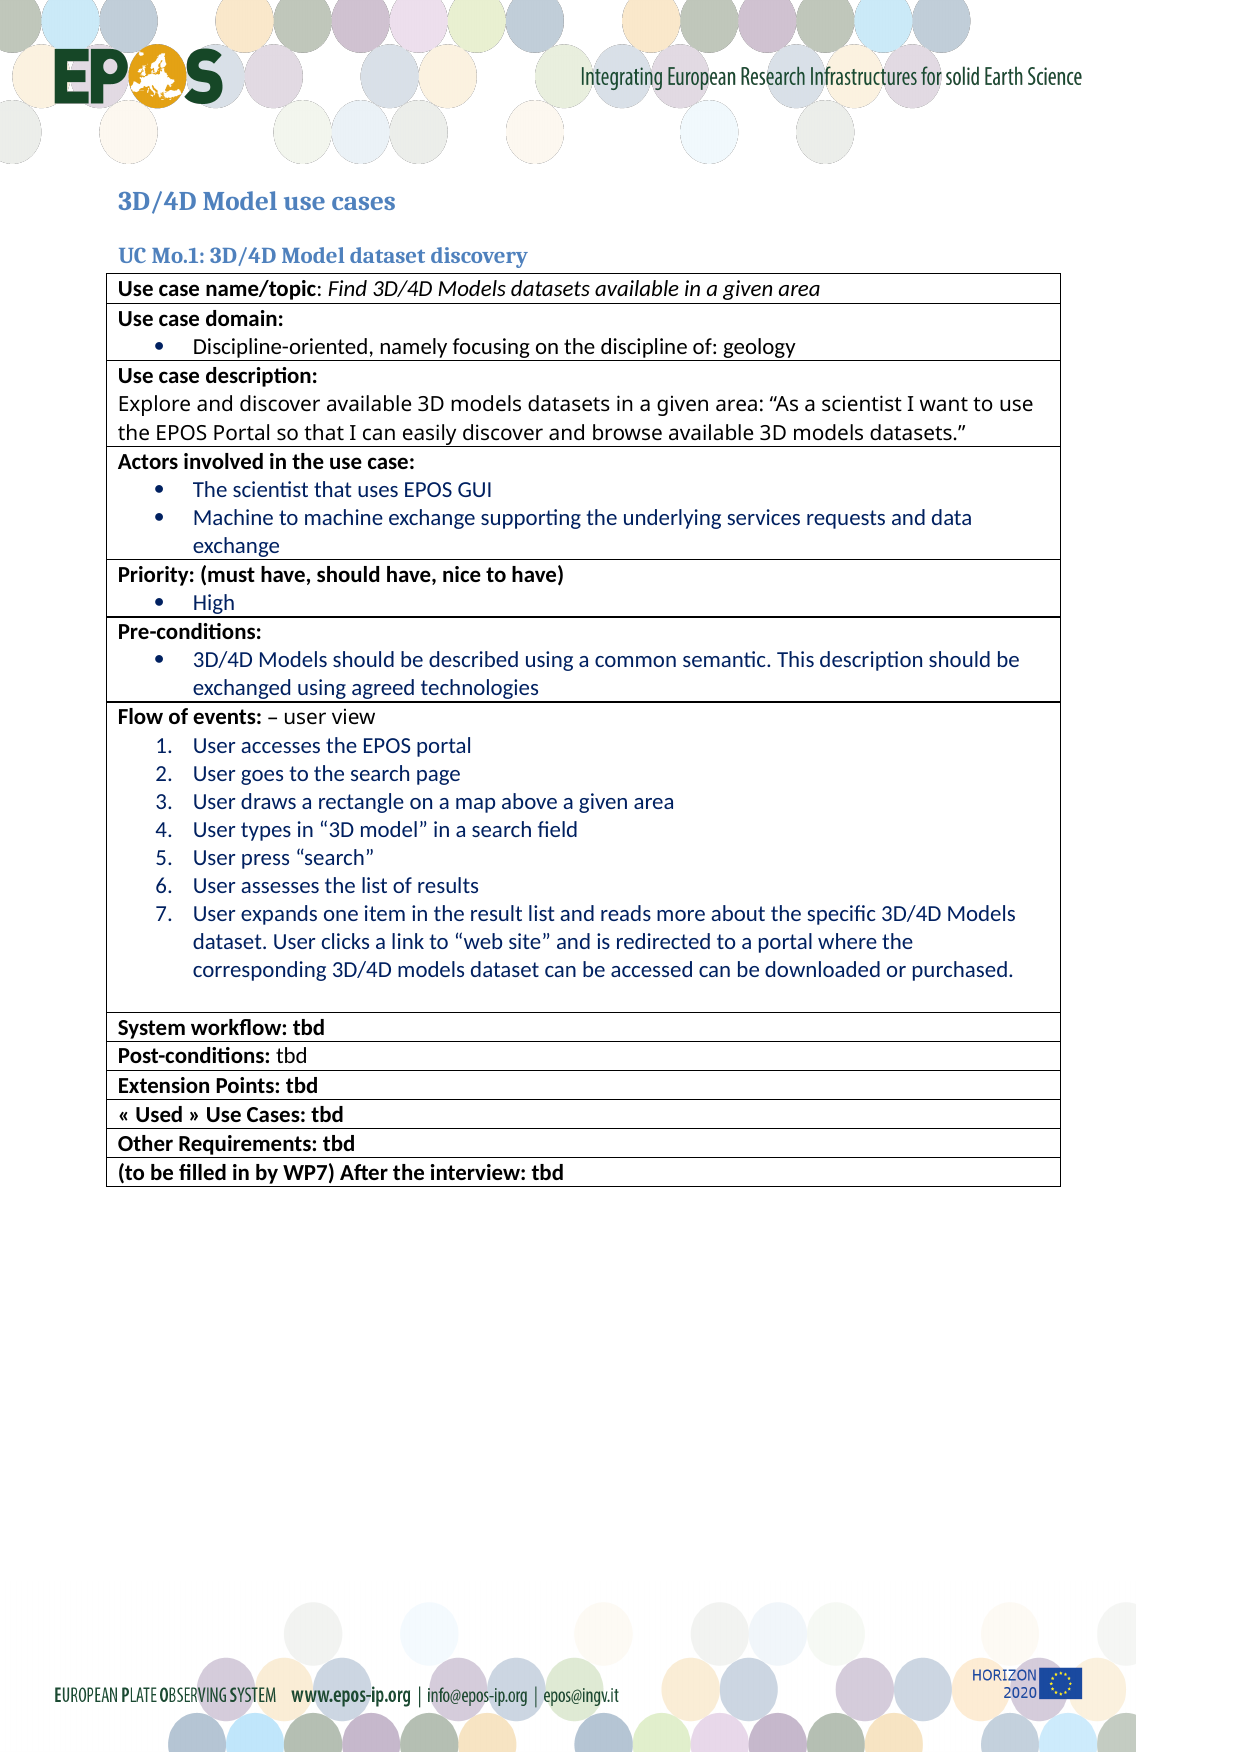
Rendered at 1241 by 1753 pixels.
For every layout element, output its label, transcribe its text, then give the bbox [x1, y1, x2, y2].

table_cell Use case domain: Discipline-oriented, namely focusing on the discipline of: geology [107, 304, 1060, 360]
table_cell « Used » Use Cases: tbd [107, 1100, 1060, 1128]
table_cell Flow of events: – user view User accesses the EPOS portal User goes to the search page User draws a rectangle on a map above a given area User types in “3D model” in a search field User press “search” User assesses the list of results User expands one item in the result list and reads more about the specific 3D/4D Models dataset. User clicks a link to “web site” and is redirected to a portal where the corresponding 3D/4D models dataset can be accessed can be downloaded or purchased. [107, 703, 1060, 1012]
picture [0, 1581, 1136, 1752]
text 3D/4D Model use cases [118, 186, 1122, 218]
table_cell Priority: (must have, should have, nice to have) High [107, 560, 1060, 616]
table_cell (to be filled in by WP7) After the interview: tbd [107, 1158, 1060, 1186]
text UC Mo.1: 3D/4D Model dataset discovery [118, 243, 1122, 269]
picture [0, 0, 1136, 166]
table_cell Pre-conditions: 3D/4D Models should be described using a common semantic. This description should be exchanged using agreed technologies [107, 618, 1060, 701]
table_header Use case name/topic: Find 3D/4D Models datasets available in a given area [107, 274, 1060, 303]
table_cell Extension Points: tbd [107, 1071, 1060, 1099]
table_cell Actors involved in the use case: The scientist that uses EPOS GUI Machine to machine exchange supporting the underlying services requests and data exchange [107, 447, 1060, 559]
table_cell Use case description: Explore and discover available 3D models datasets in a given area: “As a scientist I want to use the EPOS Portal so that I can easily discover and browse available 3D models datasets.” [107, 361, 1060, 446]
table_cell Other Requirements: tbd [107, 1129, 1060, 1157]
table_cell Post-conditions: tbd [107, 1042, 1060, 1070]
table_cell System workflow: tbd [107, 1013, 1060, 1041]
